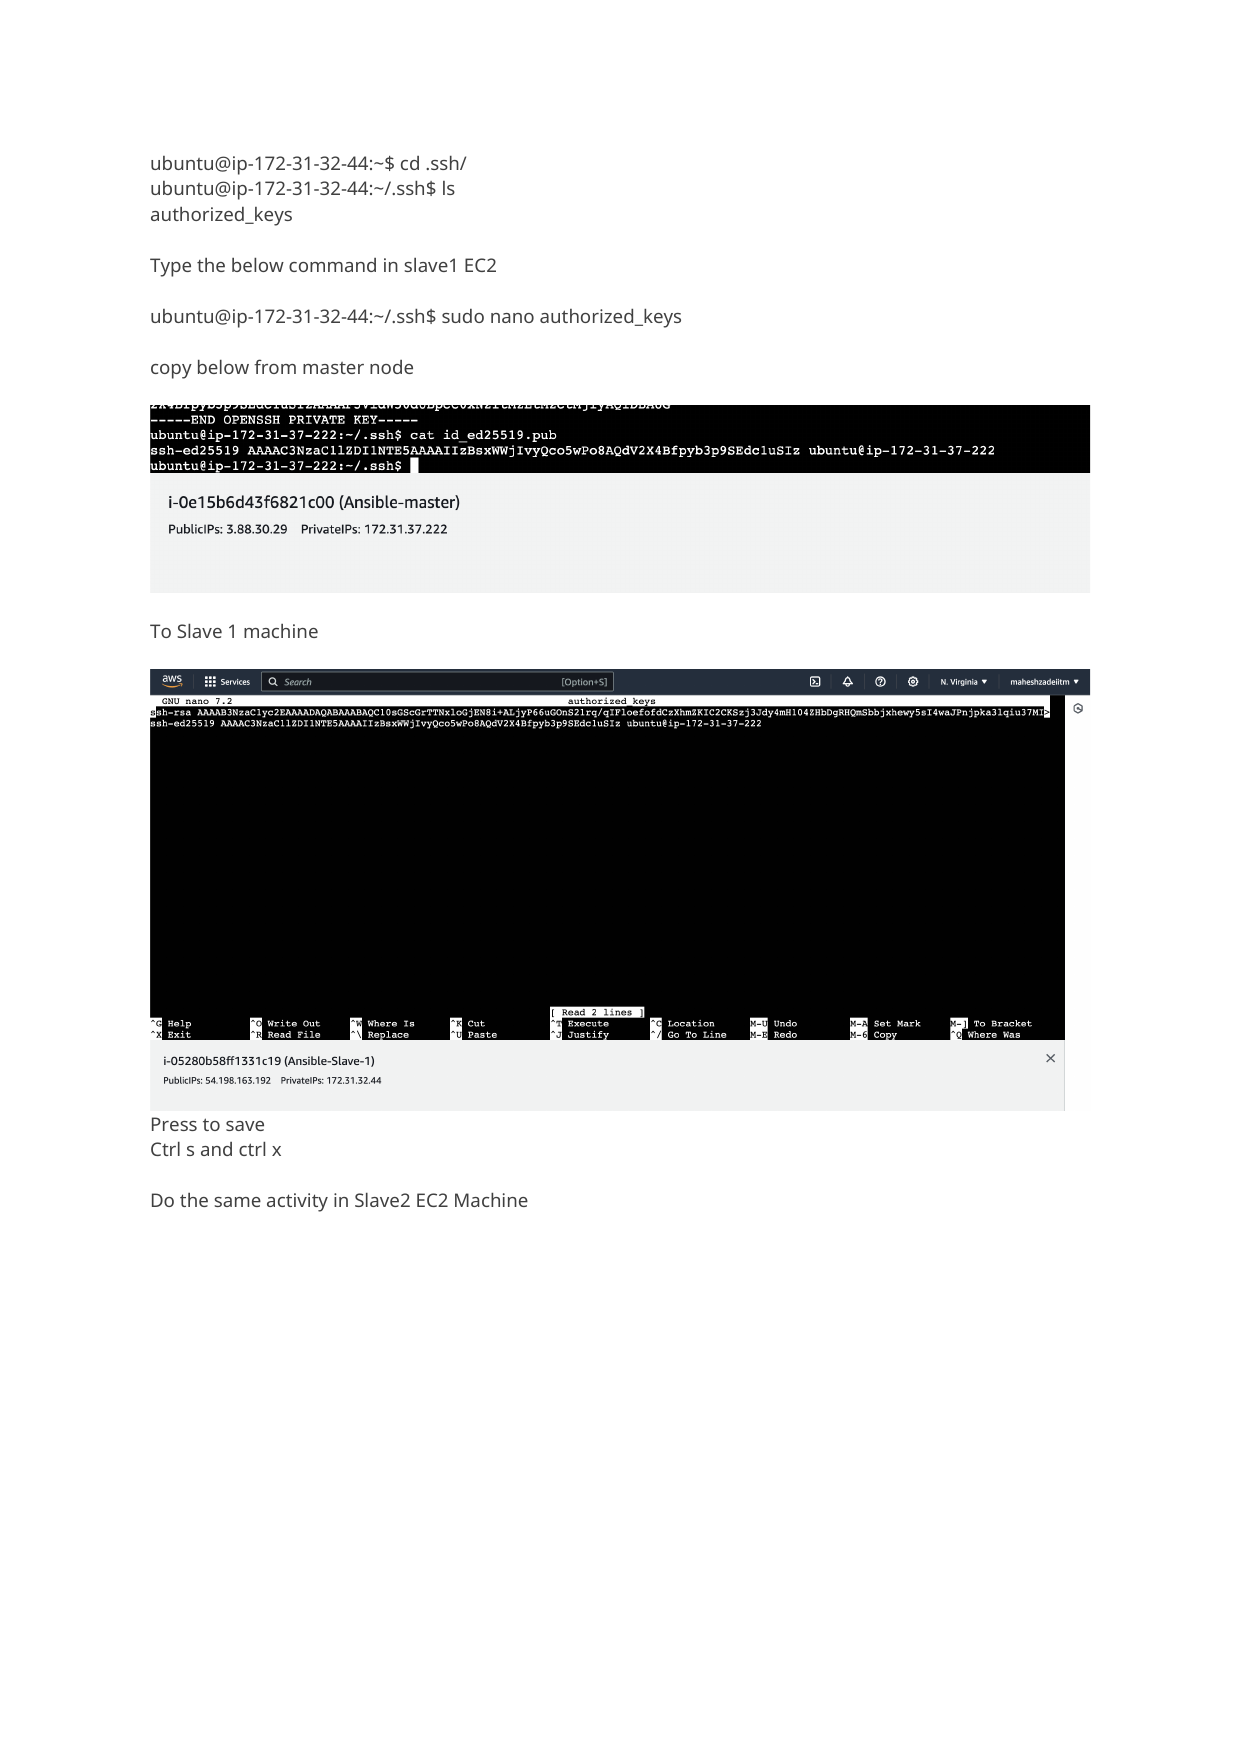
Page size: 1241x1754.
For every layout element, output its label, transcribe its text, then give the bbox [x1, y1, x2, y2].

picture [150, 405, 1091, 593]
text Press to save [150, 1111, 1090, 1136]
text ubuntu@ip-172-31-32-44:~$ cd .ssh/ [150, 150, 1090, 176]
text copy below from master node [150, 354, 1090, 380]
text To Slave 1 machine [150, 618, 1090, 644]
picture [150, 669, 1091, 1111]
text ubuntu@ip-172-31-32-44:~/.ssh$ ls [150, 176, 1090, 201]
text Type the below command in slave1 EC2 [150, 252, 1090, 278]
text Ctrl s and ctrl x [150, 1136, 1090, 1162]
text Do the same activity in Slave2 EC2 Machine [150, 1187, 1090, 1213]
text ubuntu@ip-172-31-32-44:~/.ssh$ sudo nano authorized_keys [150, 303, 1090, 329]
text authorized_keys [150, 201, 1090, 227]
